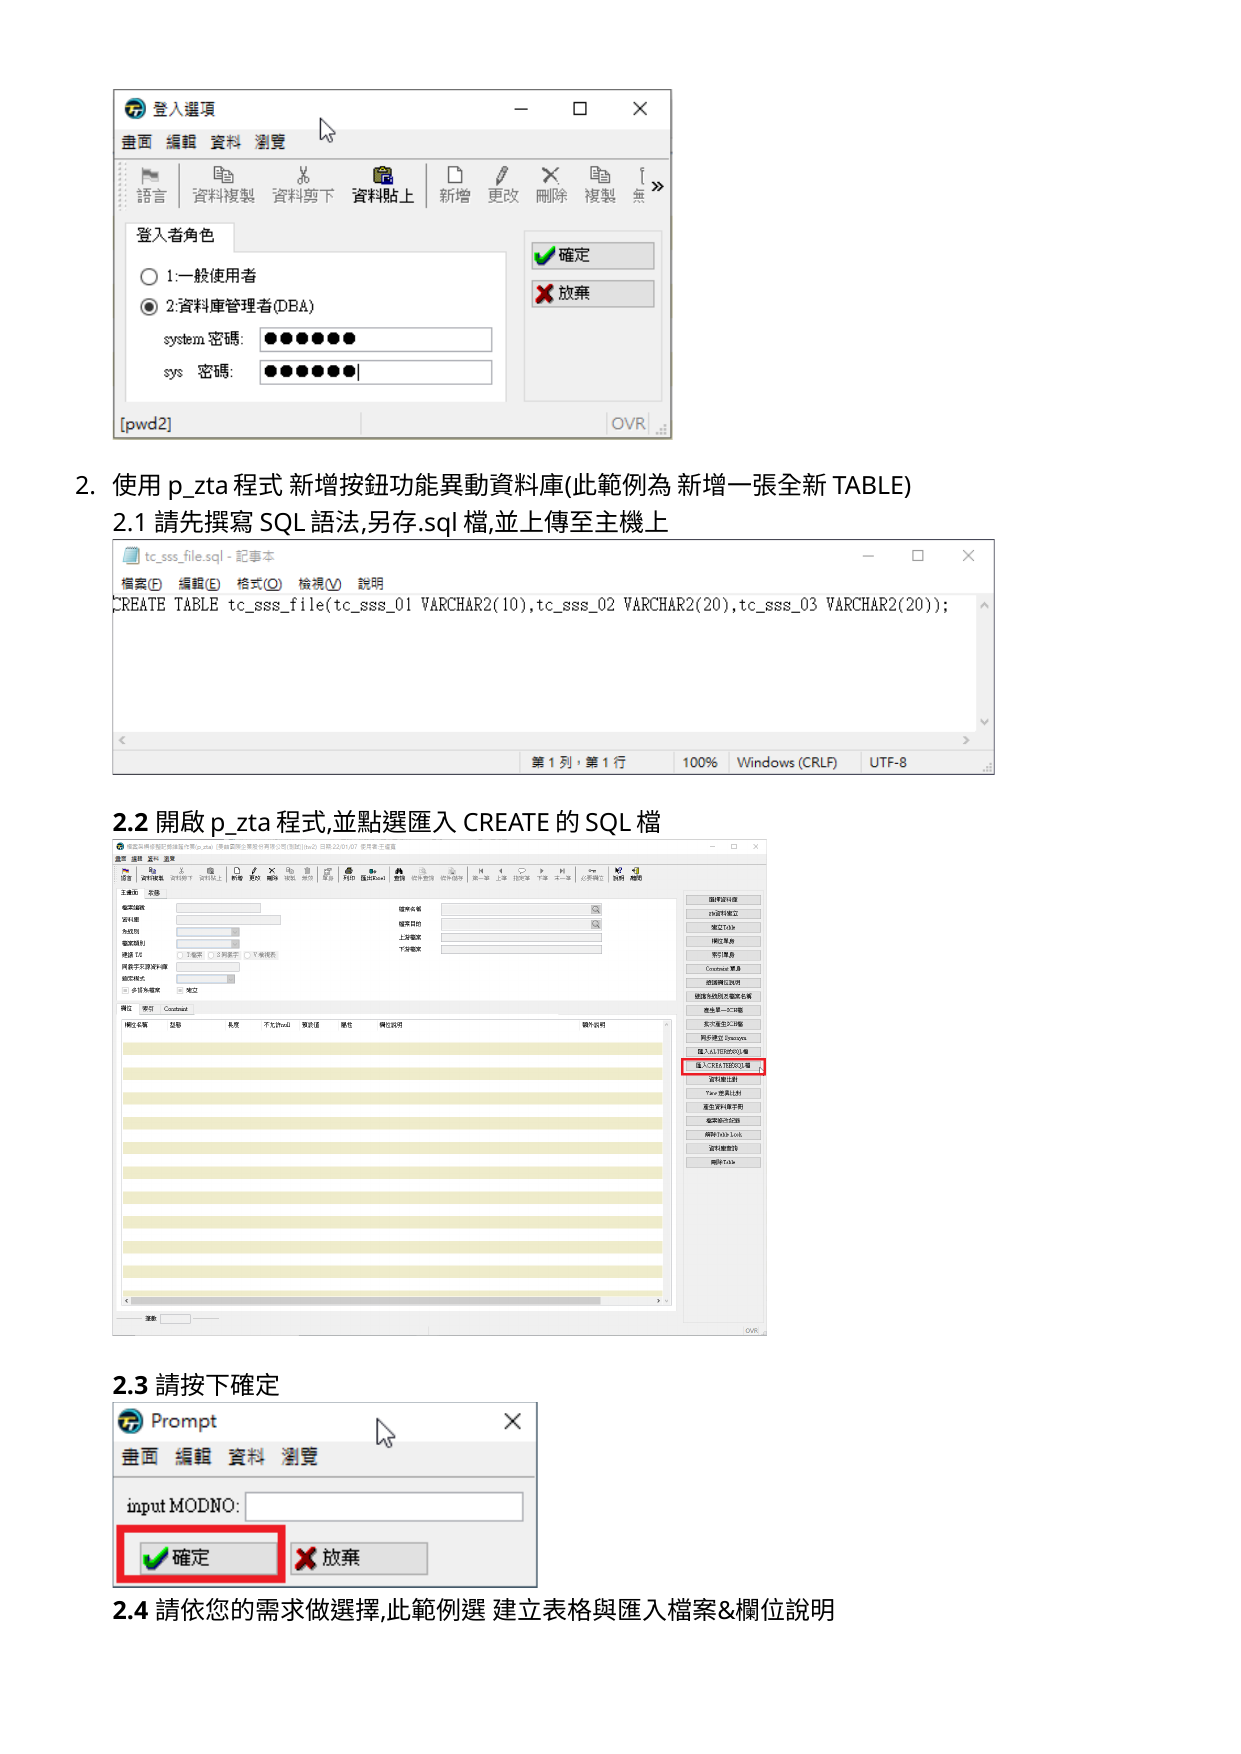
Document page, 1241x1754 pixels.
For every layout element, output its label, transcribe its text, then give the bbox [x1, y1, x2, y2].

picture [112, 839, 767, 1336]
list 2.4 請依您的需求做選擇,此範例選 建立表格與匯入檔案&欄位說明 [112, 1589, 1165, 1627]
list 2.3 請按下確定 [112, 1364, 1165, 1402]
list 2.1 請先撰寫SQL語法,另存.sql檔,並上傳至主機上 [112, 502, 1165, 539]
picture [112, 89, 673, 440]
picture [112, 1402, 538, 1588]
list 2.2 開啟p_zta程式,並點選匯入CREATE的SQL檔 [112, 802, 1165, 839]
picture [112, 539, 995, 775]
list 使用p_zta程式 新增按鈕功能異動資料庫(此範例為 新增一張全新TABLE) [75, 464, 1165, 502]
